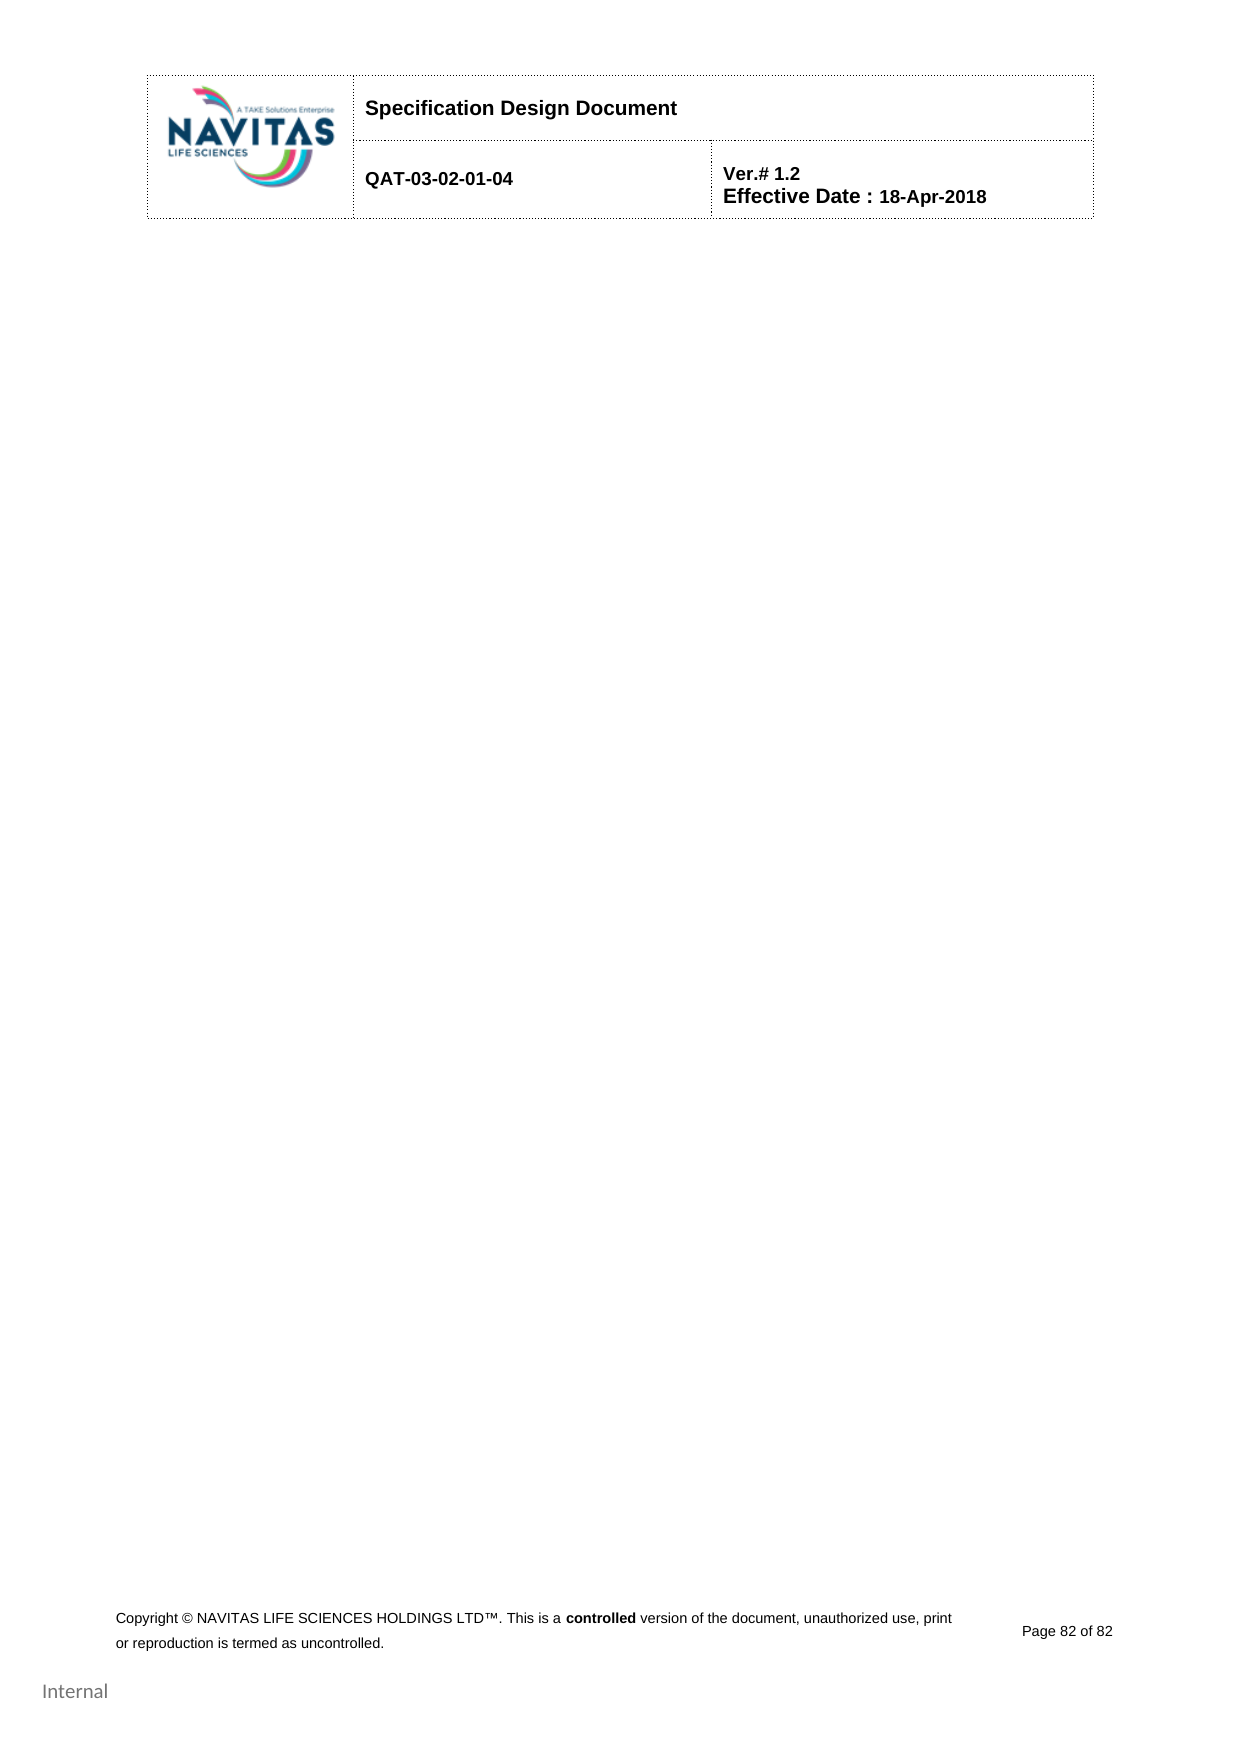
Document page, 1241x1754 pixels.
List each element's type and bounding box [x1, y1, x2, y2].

picture [157, 82, 342, 194]
